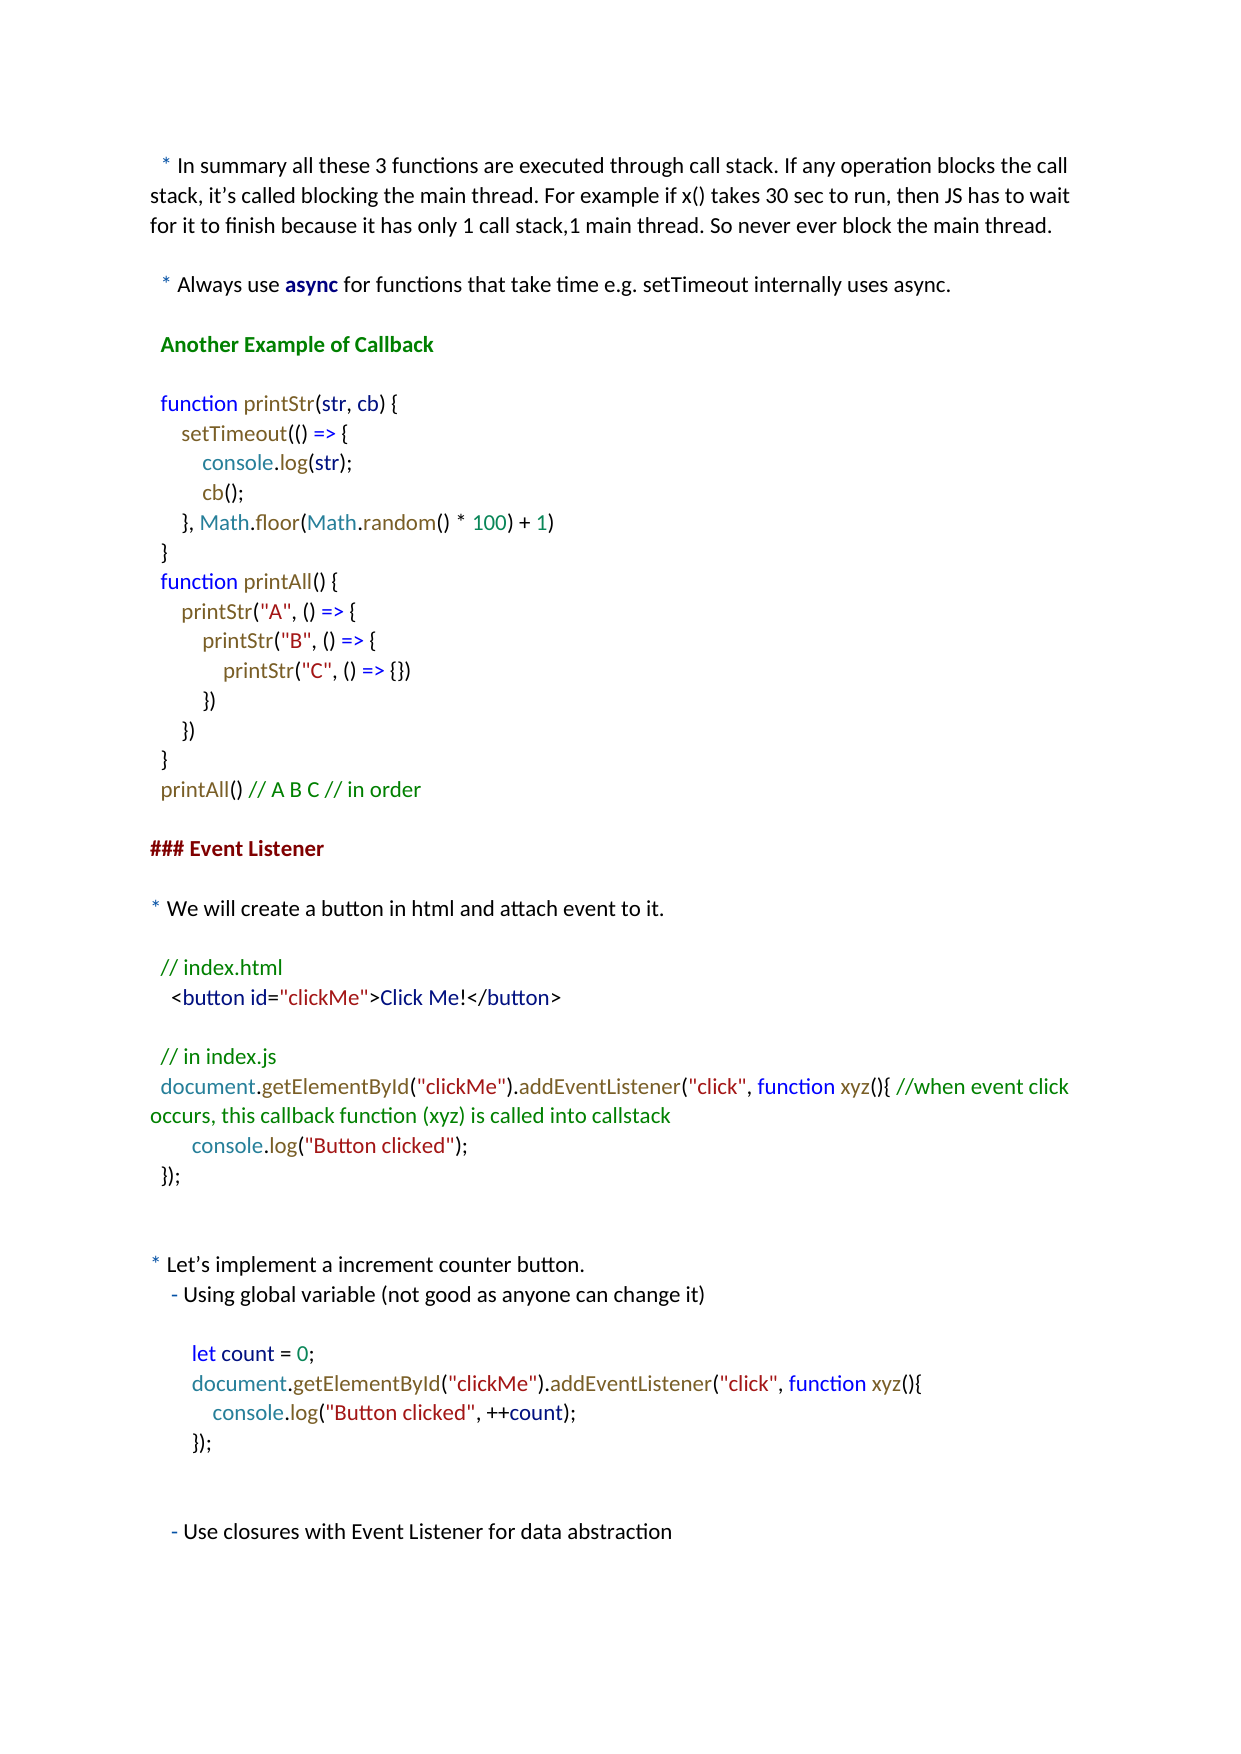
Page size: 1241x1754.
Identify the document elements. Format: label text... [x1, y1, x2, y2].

text ### Event Listener [150, 833, 1090, 862]
text }, Math.floor(Math.random() * 100) + 1) [150, 506, 1090, 536]
text printStr("C", () => {}) [150, 655, 1090, 684]
text }); [150, 1427, 1090, 1456]
text }) [150, 684, 1090, 714]
text document.getElementById("clickMe").addEventListener("click", function xyz(){ //when event click occurs, this callback function (xyz) is called into callstack [150, 1070, 1090, 1130]
text * We will create a button in html and attach event to it. [150, 892, 1090, 922]
text * In summary all these 3 functions are executed through call stack. If any operation blocks the call stack, it’s called blocking the main thread. For example if x() takes 30 sec to run, then JS has to wait for it to finish because it has only 1 call stack,1 main thread. So never ever block the main thread. [150, 150, 1090, 239]
text console.log("Button clicked"); [150, 1130, 1090, 1159]
text console.log("Button clicked", ++count); [150, 1397, 1090, 1427]
text }); [150, 1159, 1090, 1189]
text // index.html [150, 952, 1090, 981]
text * Always use async for functions that take time e.g. setTimeout internally uses async. [150, 269, 1090, 298]
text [150, 1367, 1090, 1397]
text let count = 0; [150, 1337, 1090, 1367]
text printStr("A", () => { [150, 595, 1090, 625]
text console.log(str); [150, 447, 1090, 477]
text cb(); [150, 477, 1090, 506]
text - Using global variable (not good as anyone can change it) [150, 1278, 1090, 1308]
text } [150, 744, 1090, 773]
text // in index.js [150, 1041, 1090, 1070]
text setTimeout(() => { [150, 417, 1090, 447]
text printAll() // A B C // in order [150, 773, 1090, 803]
text } [150, 536, 1090, 566]
text Another Example of Callback [150, 328, 1090, 358]
text printStr("B", () => { [150, 625, 1090, 655]
text <button id="clickMe">Click Me!</button> [150, 981, 1090, 1011]
text - Use closures with Event Listener for data abstraction [150, 1516, 1090, 1545]
text }) [150, 714, 1090, 744]
text function printAll() { [150, 566, 1090, 595]
text * Let’s implement a increment counter button. [150, 1248, 1090, 1278]
text function printStr(str, cb) { [150, 387, 1090, 417]
